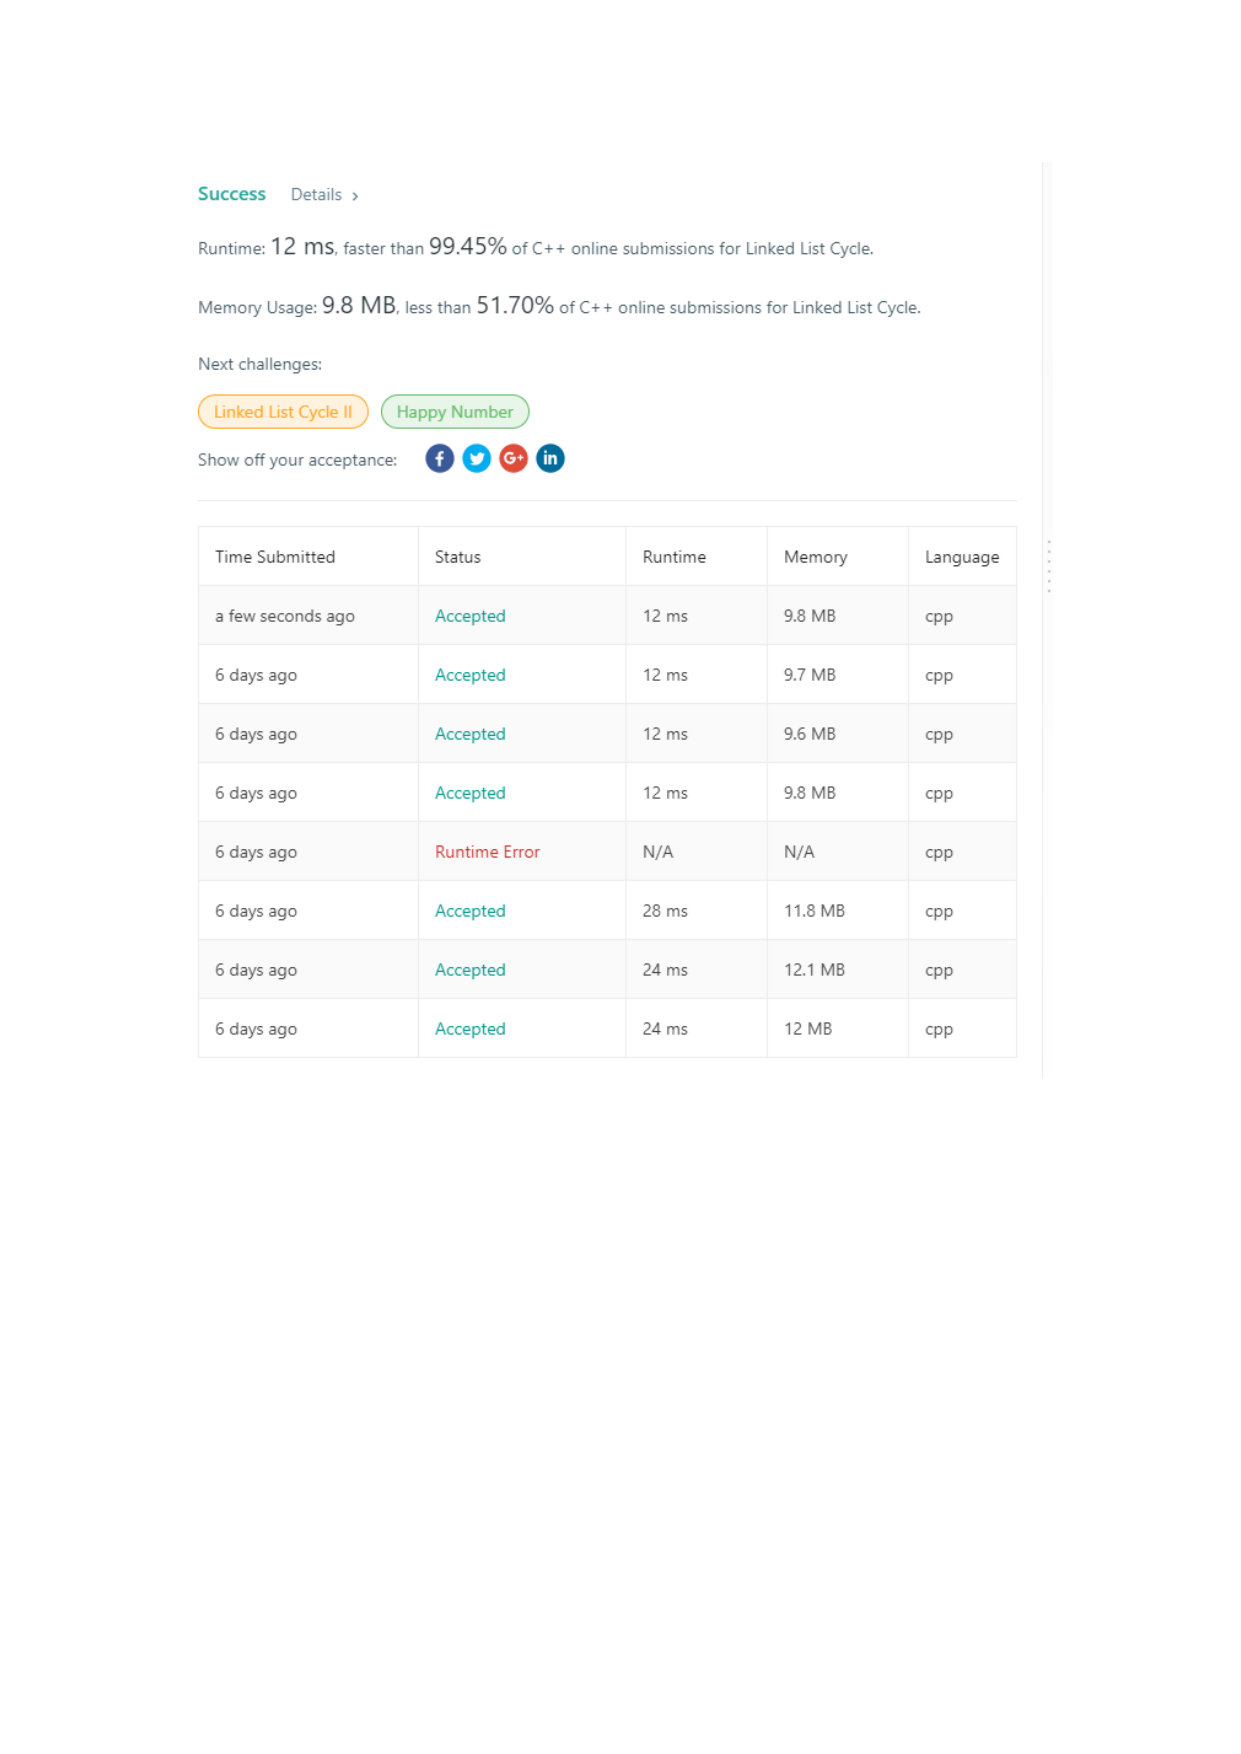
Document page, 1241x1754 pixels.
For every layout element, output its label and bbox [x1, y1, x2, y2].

picture [187, 162, 1053, 1079]
